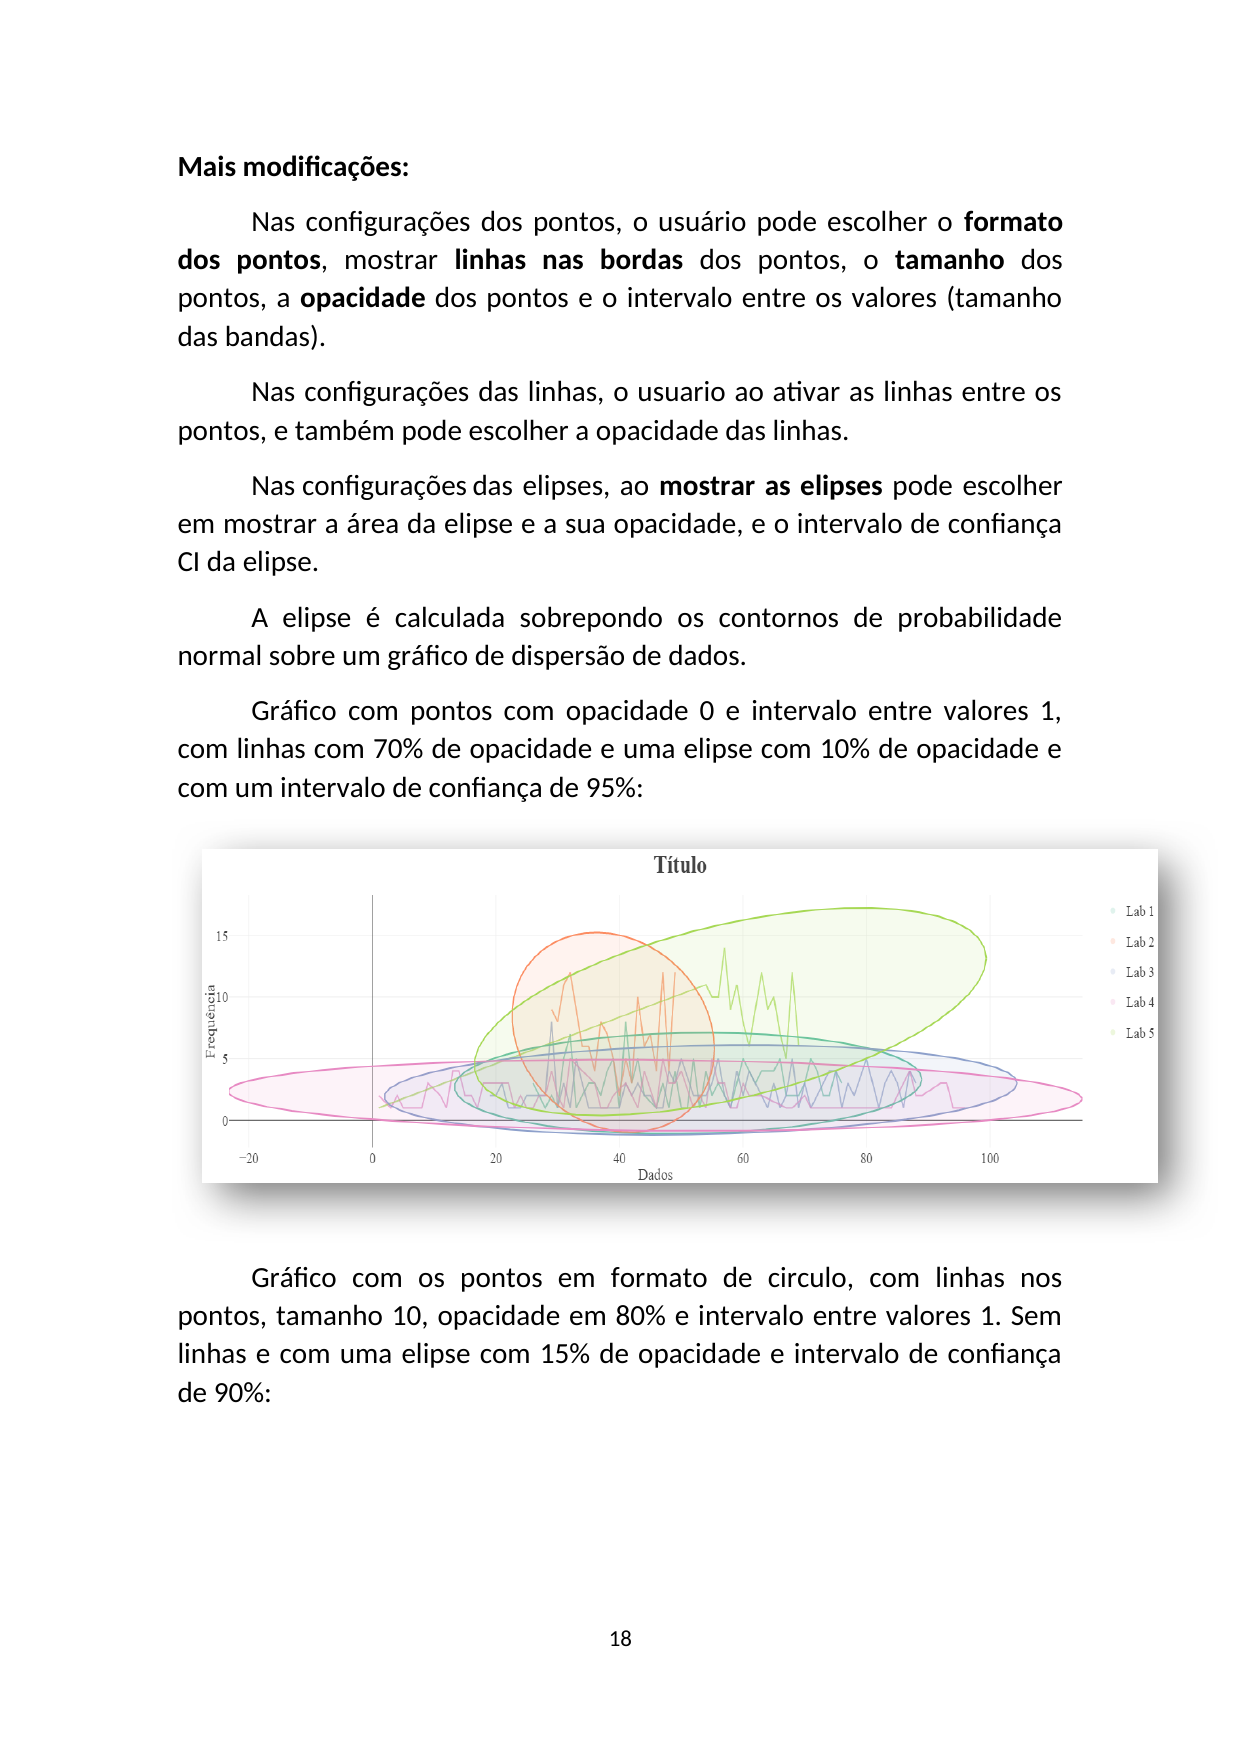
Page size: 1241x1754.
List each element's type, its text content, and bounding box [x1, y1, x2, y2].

text Gráfico com pontos com opacidade 0 e intervalo entre valores 1, com linhas com 70% de opacidade e uma elipse com 10% de opacidade e com um intervalo de confiança de 95%: [177, 692, 1063, 805]
text Mais modificações: [177, 148, 1063, 183]
text A elipse é calculada sobrepondo os contornos de probabilidade normal sobre um gráfico de dispersão de dados. [177, 599, 1063, 673]
text Gráfico com os pontos em formato de circulo, com linhas nos pontos, tamanho 10, opacidade em 80% e intervalo entre valores 1. Sem linhas e com uma elipse com 15% de opacidade e intervalo de confiança de 90%: [177, 1259, 1063, 1410]
text Nas configurações dos pontos, o usuário pode escolher o formato dos pontos, mostrar linhas nas bordas dos pontos, o tamanho dos pontos, a opacidade dos pontos e o intervalo entre os valores (tamanho das bandas). [177, 203, 1063, 354]
picture [202, 849, 1158, 1183]
text Nas configurações das elipses, ao mostrar as elipses pode escolher em mostrar a área da elipse e a sua opacidade, e o intervalo de confiança CI da elipse. [177, 467, 1063, 579]
text Nas configurações das linhas, o usuario ao ativar as linhas entre os pontos, e também pode escolher a opacidade das linhas. [177, 373, 1063, 447]
